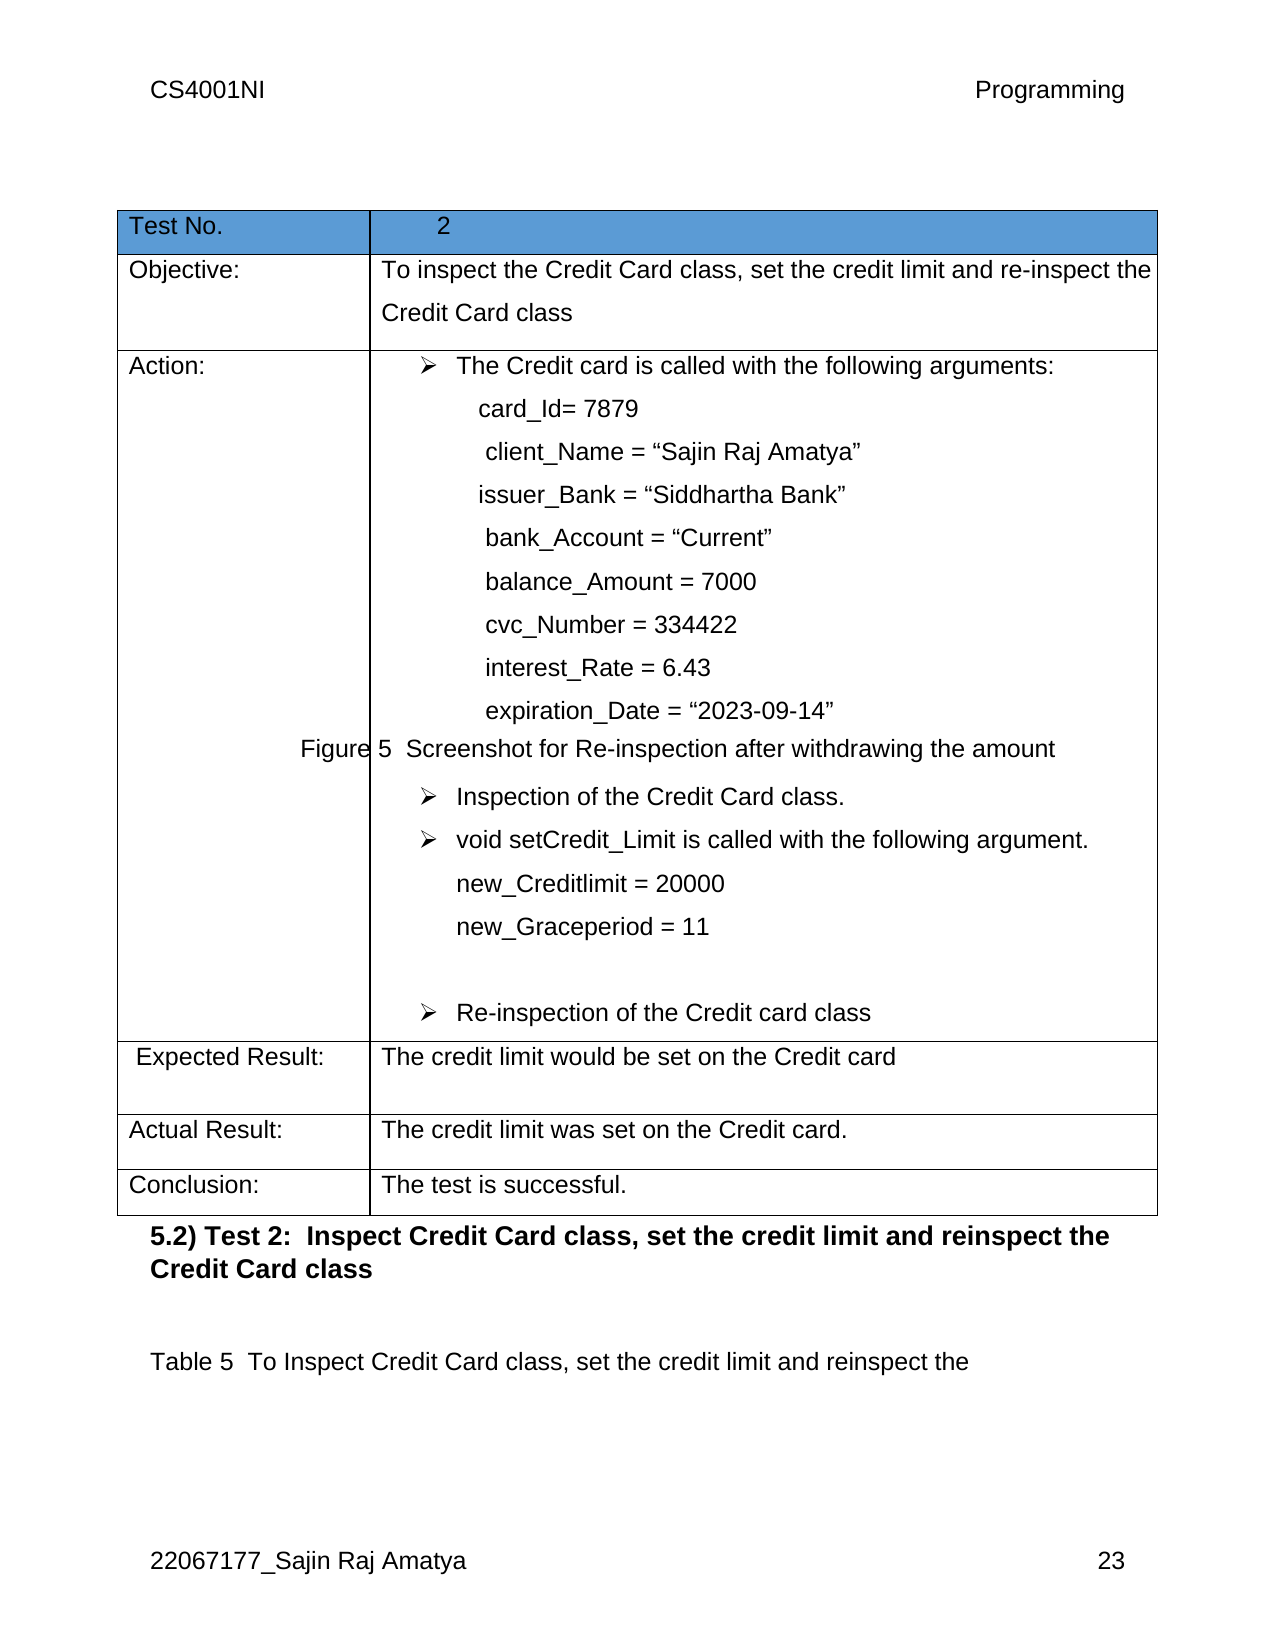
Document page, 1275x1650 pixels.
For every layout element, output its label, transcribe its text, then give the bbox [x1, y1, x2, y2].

table_cell Expected Result: [118, 1042, 369, 1114]
table_cell Action: [118, 351, 369, 1041]
table_cell Conclusion: [118, 1170, 369, 1214]
table_cell The credit limit would be set on the Credit card [371, 1042, 1157, 1114]
table_cell The Credit card is called with the following arguments: card_Id= 7879 client_Name = “Sajin Raj Amatya” issuer_Bank = “Siddhartha Bank” bank_Account = “Current” balance_Amount = 7000 cvc_Number = 334422 interest_Rate = 6.43 expiration_Date = “2023-09-14” Inspection of the Credit Card class. void setCredit_Limit is called with the following argument. new_Creditlimit = 20000 new_Graceperiod = 11 Re-inspection of the Credit card class [371, 351, 1157, 1041]
table_cell Objective: [118, 255, 369, 350]
subtitle 5.2) Test 2: Inspect Credit Card class, set the credit limit and reinspect the Credit Card class [150, 1220, 1125, 1285]
table_header Test No. [118, 211, 369, 254]
table_cell Actual Result: [118, 1115, 369, 1168]
table_header 2 [371, 211, 1157, 254]
table_cell To inspect the Credit Card class, set the credit limit and re-inspect the Credit Card class [371, 255, 1157, 350]
table_cell The credit limit was set on the Credit card. [371, 1115, 1157, 1168]
text Table 5 To Inspect Credit Card class, set the credit limit and reinspect the [150, 1347, 1125, 1376]
table_cell The test is successful. [371, 1170, 1157, 1214]
